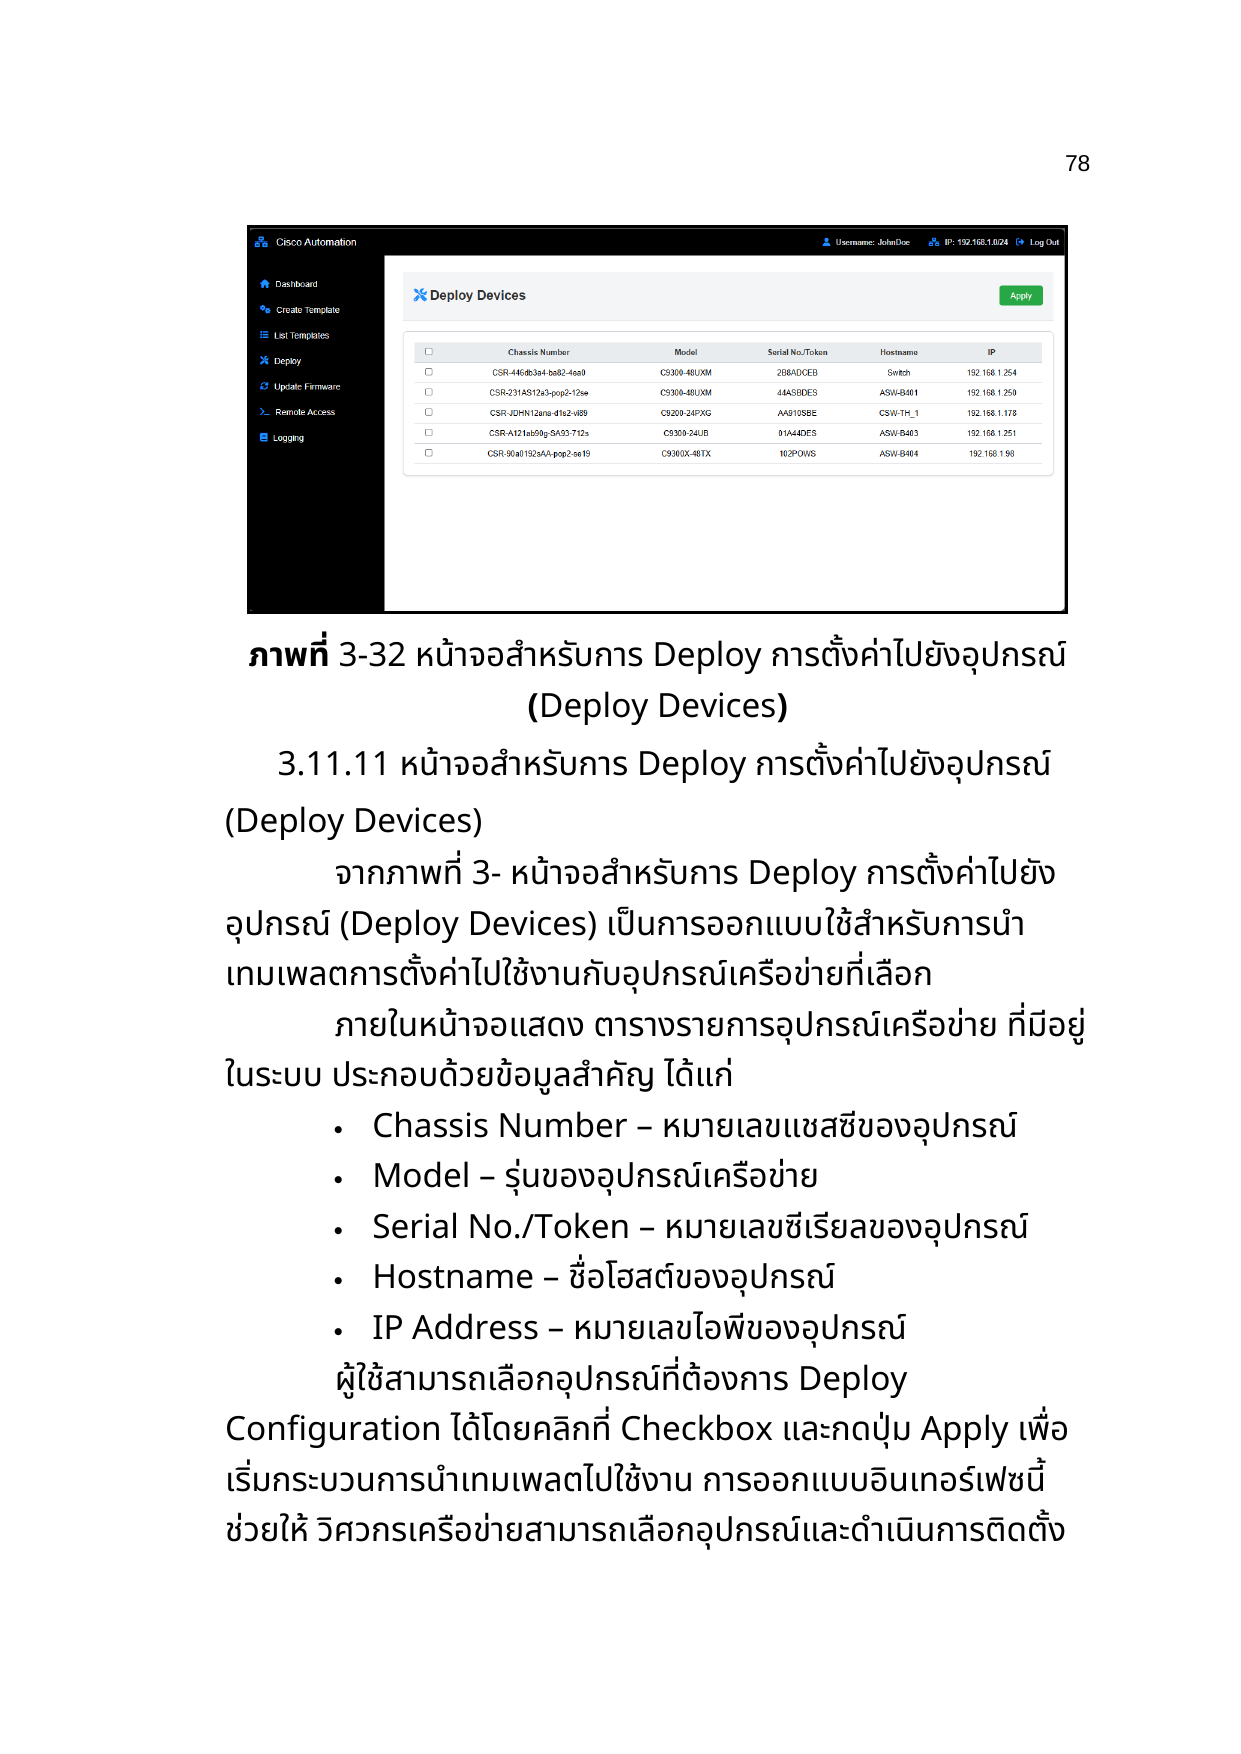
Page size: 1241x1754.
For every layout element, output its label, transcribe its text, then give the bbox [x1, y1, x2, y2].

list IP Address – หมายเลขไอพีของอุปกรณ์ [334, 1304, 1090, 1354]
text จากภาพที่ 3- หน้าจอสำหรับการ Deploy การตั้งค่าไปยังอุปกรณ์ (Deploy Devices) เป็นการออกแบบ ใช้สำหรับการนำเทมเพลตการตั้งค่าไปใช้งานกับอุปกรณ์เครือข่ายที่เลือก [225, 849, 1090, 1001]
text ภาพที่ 3-32 หน้าจอสำหรับการ Deploy การตั้งค่าไปยังอุปกรณ์ (Deploy Devices) [225, 631, 1090, 727]
picture [250, 228, 1065, 611]
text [225, 1354, 1090, 1557]
text ภายในหน้าจอแสดง ตารางรายการอุปกรณ์เครือข่าย ที่มีอยู่ในระบบ ประกอบด้วยข้อมูลสำคัญ ได้แก่ [225, 1001, 1090, 1101]
list Serial No./Token – หมายเลขซีเรียลของอุปกรณ์ [334, 1203, 1090, 1253]
list Model – รุ่นของอุปกรณ์เครือข่าย [334, 1152, 1090, 1203]
list Hostname – ชื่อโฮสต์ของอุปกรณ์ [334, 1253, 1090, 1304]
subtitle หน้าจอสำหรับการ Deploy การตั้งค่าไปยังอุปกรณ์ (Deploy Devices) [225, 739, 1090, 842]
list Chassis Number – หมายเลขแชสซีของอุปกรณ์ [334, 1101, 1090, 1152]
